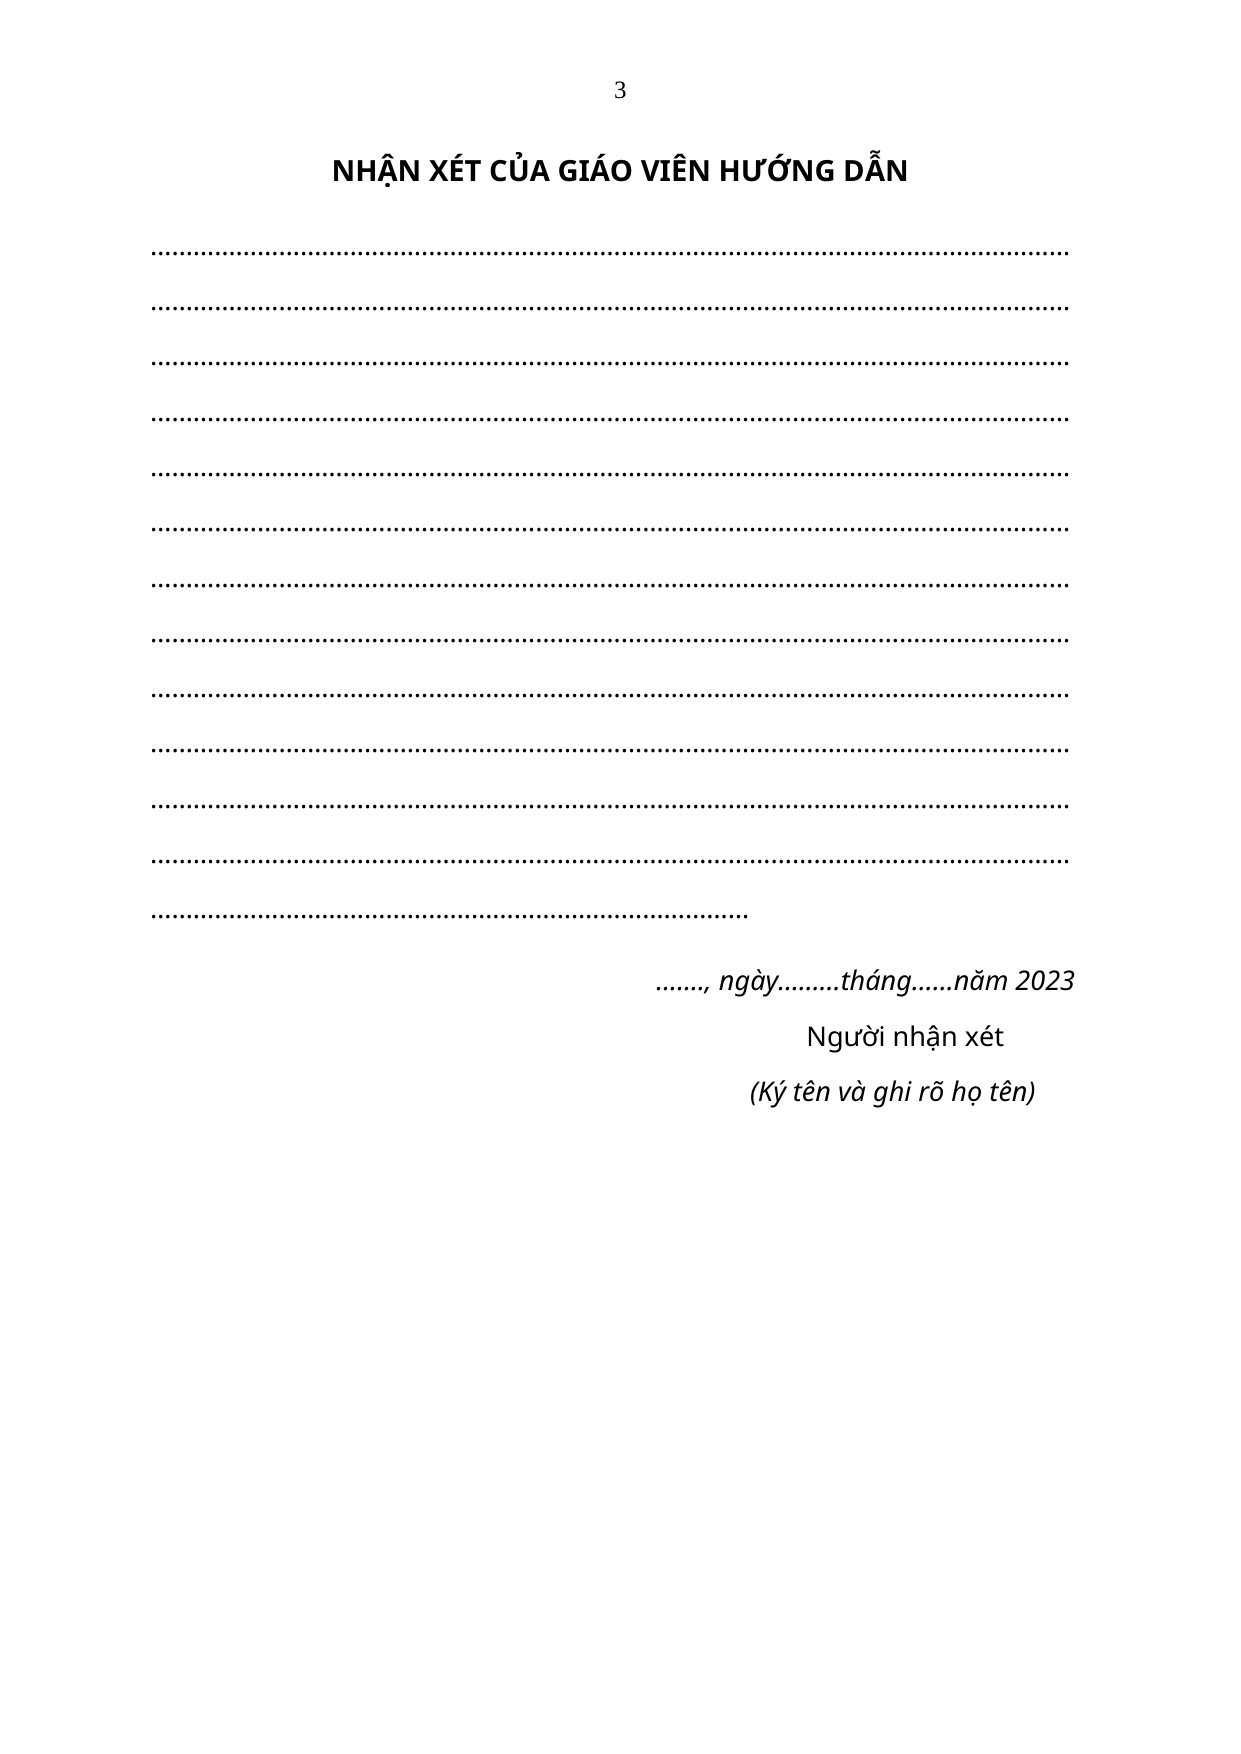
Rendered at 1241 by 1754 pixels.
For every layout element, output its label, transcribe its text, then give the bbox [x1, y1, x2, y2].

text ………………………………………………………………………………………………………………………………………………………………………………………………………………………………………………………………………………………………………………………………………………………………………………………………………………………………………………………………………………………………………………………………………………………………………………………………………………………………………………………………………………………………………………………………………………………………………………………………………………………………………………………………………………………………………………………………………………………………………………………………………………………………………………………………………………………………………………………………………………………………………………………………………………………………………………………………………………………………………………………………………………………………………………………………………………………………………………………………………………………………………… [150, 226, 1090, 927]
text Người nhận xét [150, 1017, 1090, 1054]
text ……., ngày……...tháng……năm 2023 [150, 962, 1090, 999]
text NHẬN XÉT CỦA GIÁO VIÊN HƯỚNG DẪN [150, 150, 1090, 190]
text (Ký tên và ghi rõ họ tên) [150, 1072, 1090, 1109]
